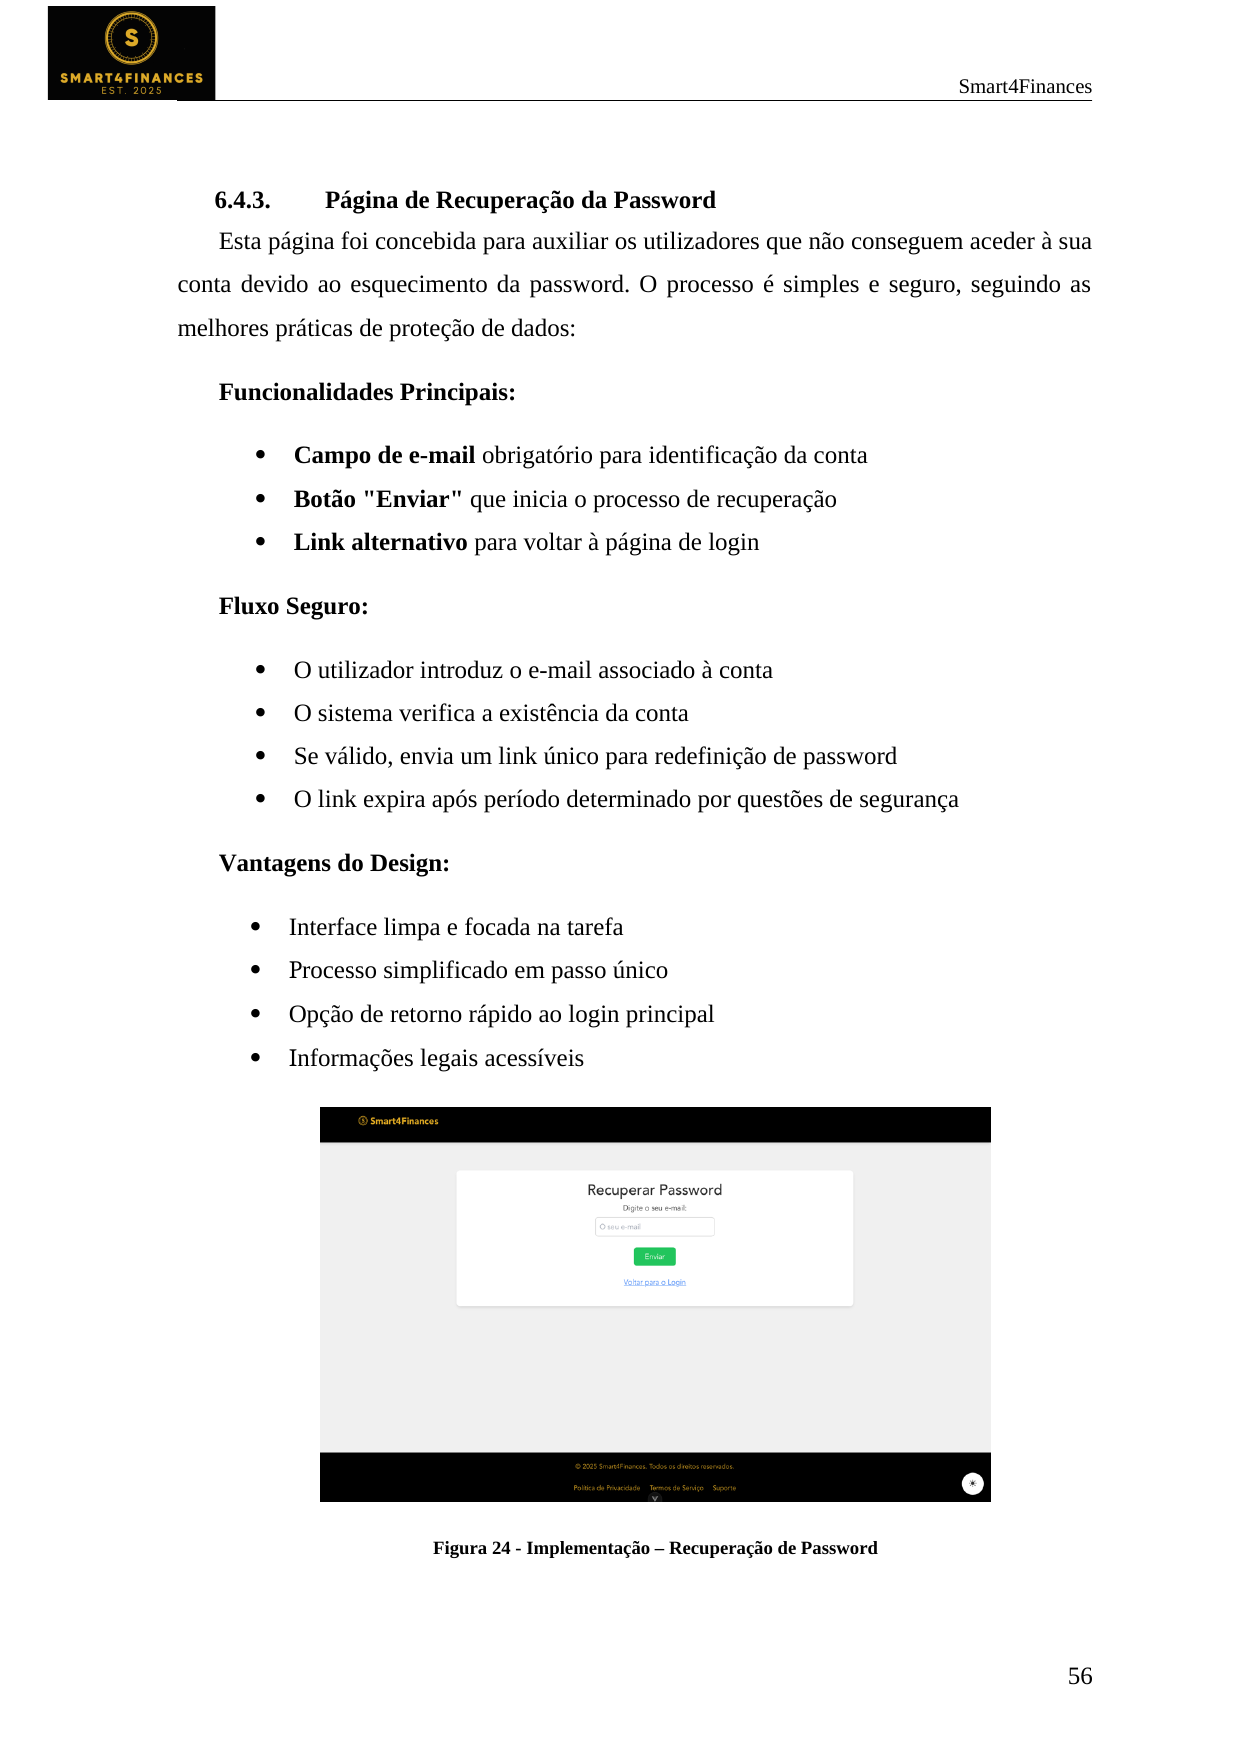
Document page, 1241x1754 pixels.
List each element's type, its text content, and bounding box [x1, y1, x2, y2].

list Interface limpa e focada na tarefa [251, 912, 1092, 941]
text Fluxo Seguro: [177, 591, 1092, 619]
list Informações legais acessíveis [251, 1043, 1092, 1072]
subtitle Página de Recuperação da Password [214, 185, 1092, 214]
list Campo de e-mail obrigatório para identificação da conta [256, 441, 1092, 469]
list Link alternativo para voltar à página de login [256, 527, 1092, 556]
text Figura 24 - Implementação – Recuperação de Password [177, 1537, 1092, 1558]
text Vantagens do Design: [177, 848, 1092, 877]
list O sistema verifica a existência da conta [256, 698, 1092, 727]
list Botão "Enviar" que inicia o processo de recuperação [256, 484, 1092, 512]
list Processo simplificado em passo único [251, 955, 1092, 985]
text Esta página foi concebida para auxiliar os utilizadores que não conseguem aceder à sua conta devido ao esquecimento da password. O processo é simples e seguro, seguindo as melhores práticas de proteção de dados: [177, 226, 1092, 341]
list O link expira após período determinado por questões de segurança [256, 784, 1092, 813]
picture [320, 1107, 991, 1502]
list O utilizador introduz o e-mail associado à conta [256, 655, 1092, 683]
text Funcionalidades Principais: [177, 377, 1092, 405]
picture [47, 6, 216, 100]
list Opção de retorno rápido ao login principal [251, 999, 1092, 1028]
list Se válido, envia um link único para redefinição de password [256, 741, 1092, 770]
